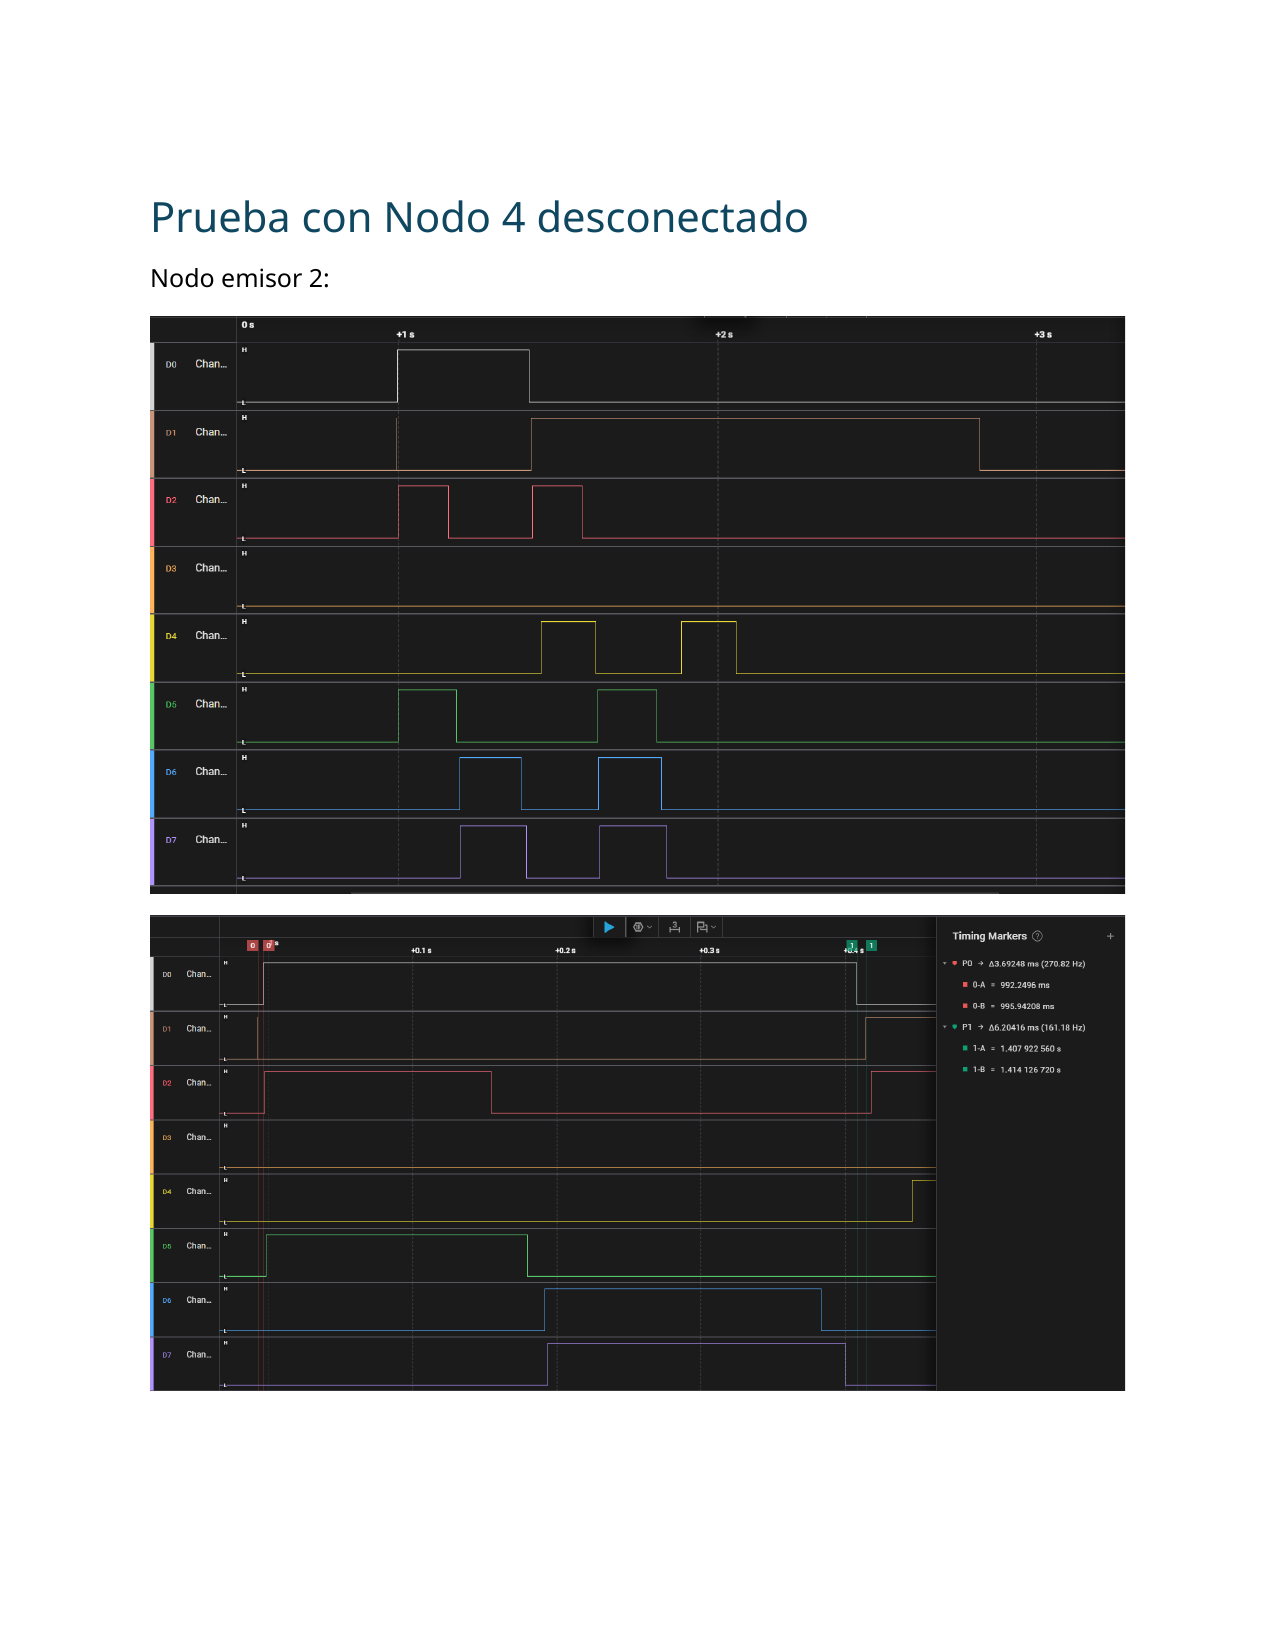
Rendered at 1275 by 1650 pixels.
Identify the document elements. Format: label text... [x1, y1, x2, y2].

picture [150, 915, 1125, 1391]
picture [150, 316, 1125, 894]
subtitle Prueba con Nodo 4 desconectado [150, 187, 1125, 244]
text Nodo emisor 2: [150, 261, 1125, 295]
